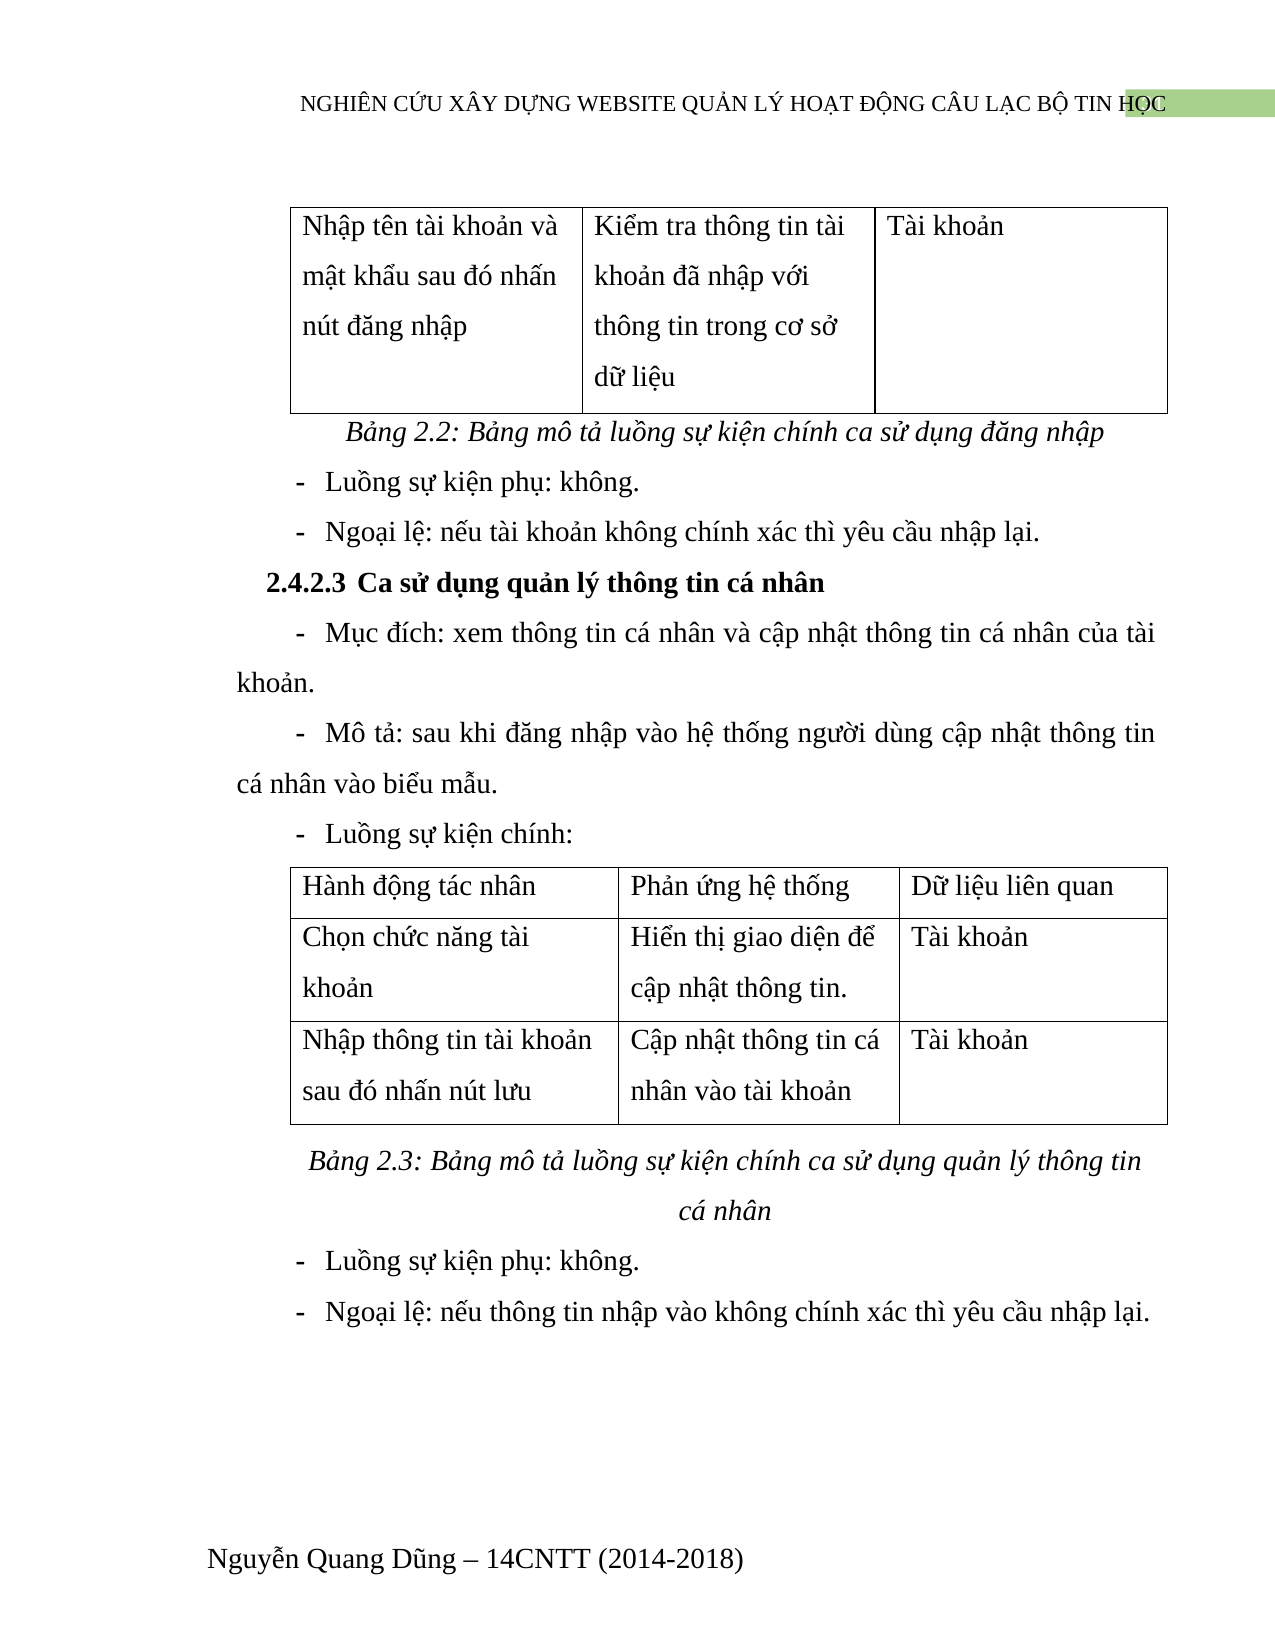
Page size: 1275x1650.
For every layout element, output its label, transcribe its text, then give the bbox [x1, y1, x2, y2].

table_cell Hiển thị giao diện để cập nhật thông tin. [619, 919, 899, 1021]
table_cell Nhập thông tin tài khoản sau đó nhấn nút lưu [291, 1022, 618, 1124]
table_cell Nhập tên tài khoản và mật khẩu sau đó nhấn nút đăng nhập [291, 208, 582, 413]
table_header Phản ứng hệ thống [619, 868, 899, 918]
list Mô tả: sau khi đăng nhập vào hệ thống người dùng cập nhật thông tin cá nhân vào biểu mẫu. [236, 716, 1157, 799]
table_cell Kiểm tra thông tin tài khoản đã nhập với thông tin trong cơ sở dữ liệu [583, 208, 874, 413]
table_cell Tài khoản [900, 1022, 1167, 1124]
list Luồng sự kiện phụ: không. [236, 464, 1157, 498]
text Bảng 2.2: Bảng mô tả luồng sự kiện chính ca sử dụng đăng nhập [295, 414, 1157, 447]
text Bảng 2.3: Bảng mô tả luồng sự kiện chính ca sử dụng quản lý thông tin cá nhân [295, 1143, 1157, 1227]
list Ngoại lệ: nếu tài khoản không chính xác thì yêu cầu nhập lại. [236, 514, 1157, 548]
list Ngoại lệ: nếu thông tin nhập vào không chính xác thì yêu cầu nhập lại. [236, 1294, 1157, 1327]
table_cell Chọn chức năng tài khoản [291, 919, 618, 1021]
list Luồng sự kiện phụ: không. [236, 1243, 1157, 1277]
table_cell Cập nhật thông tin cá nhân vào tài khoản [619, 1022, 899, 1124]
table_header Hành động tác nhân [291, 868, 618, 918]
list Luồng sự kiện chính: [236, 816, 1157, 850]
list Ca sử dụng quản lý thông tin cá nhân [266, 565, 1157, 598]
table_cell Tài khoản [876, 208, 1167, 413]
list Mục đích: xem thông tin cá nhân và cập nhật thông tin cá nhân của tài khoản. [236, 615, 1157, 699]
table_cell Tài khoản [900, 919, 1167, 1021]
table_header Dữ liệu liên quan [900, 868, 1167, 918]
